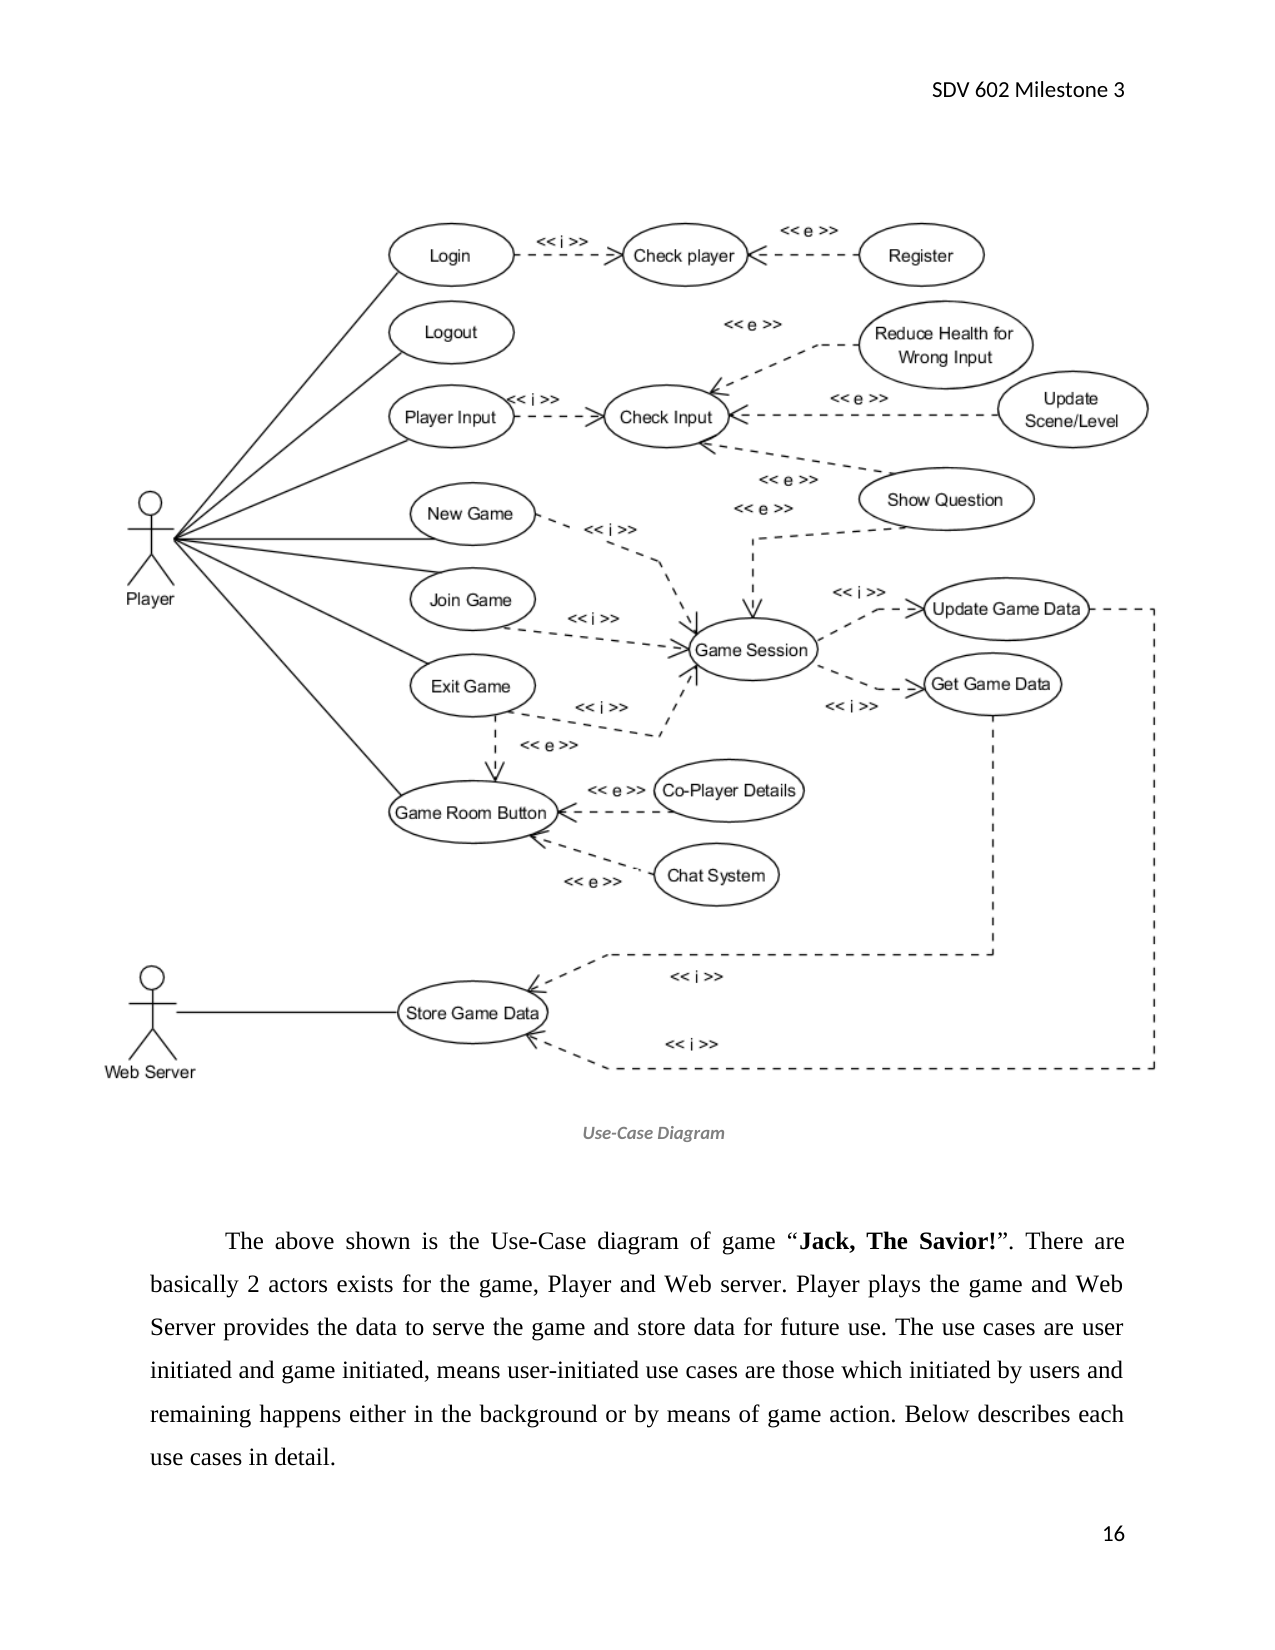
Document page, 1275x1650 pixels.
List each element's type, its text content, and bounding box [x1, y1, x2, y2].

text The above shown is the Use-Case diagram of game “Jack, The Savior!”. There are basically 2 actors exists for the game, Player and Web server. Player plays the game and Web Server provides the data to serve the game and store data for future use. The use cases are user initiated and game initiated, means user-initiated use cases are those which initiated by users and remaining happens either in the background or by means of game action. Below describes each use cases in detail. [150, 1226, 1125, 1471]
picture [96, 199, 1195, 1107]
